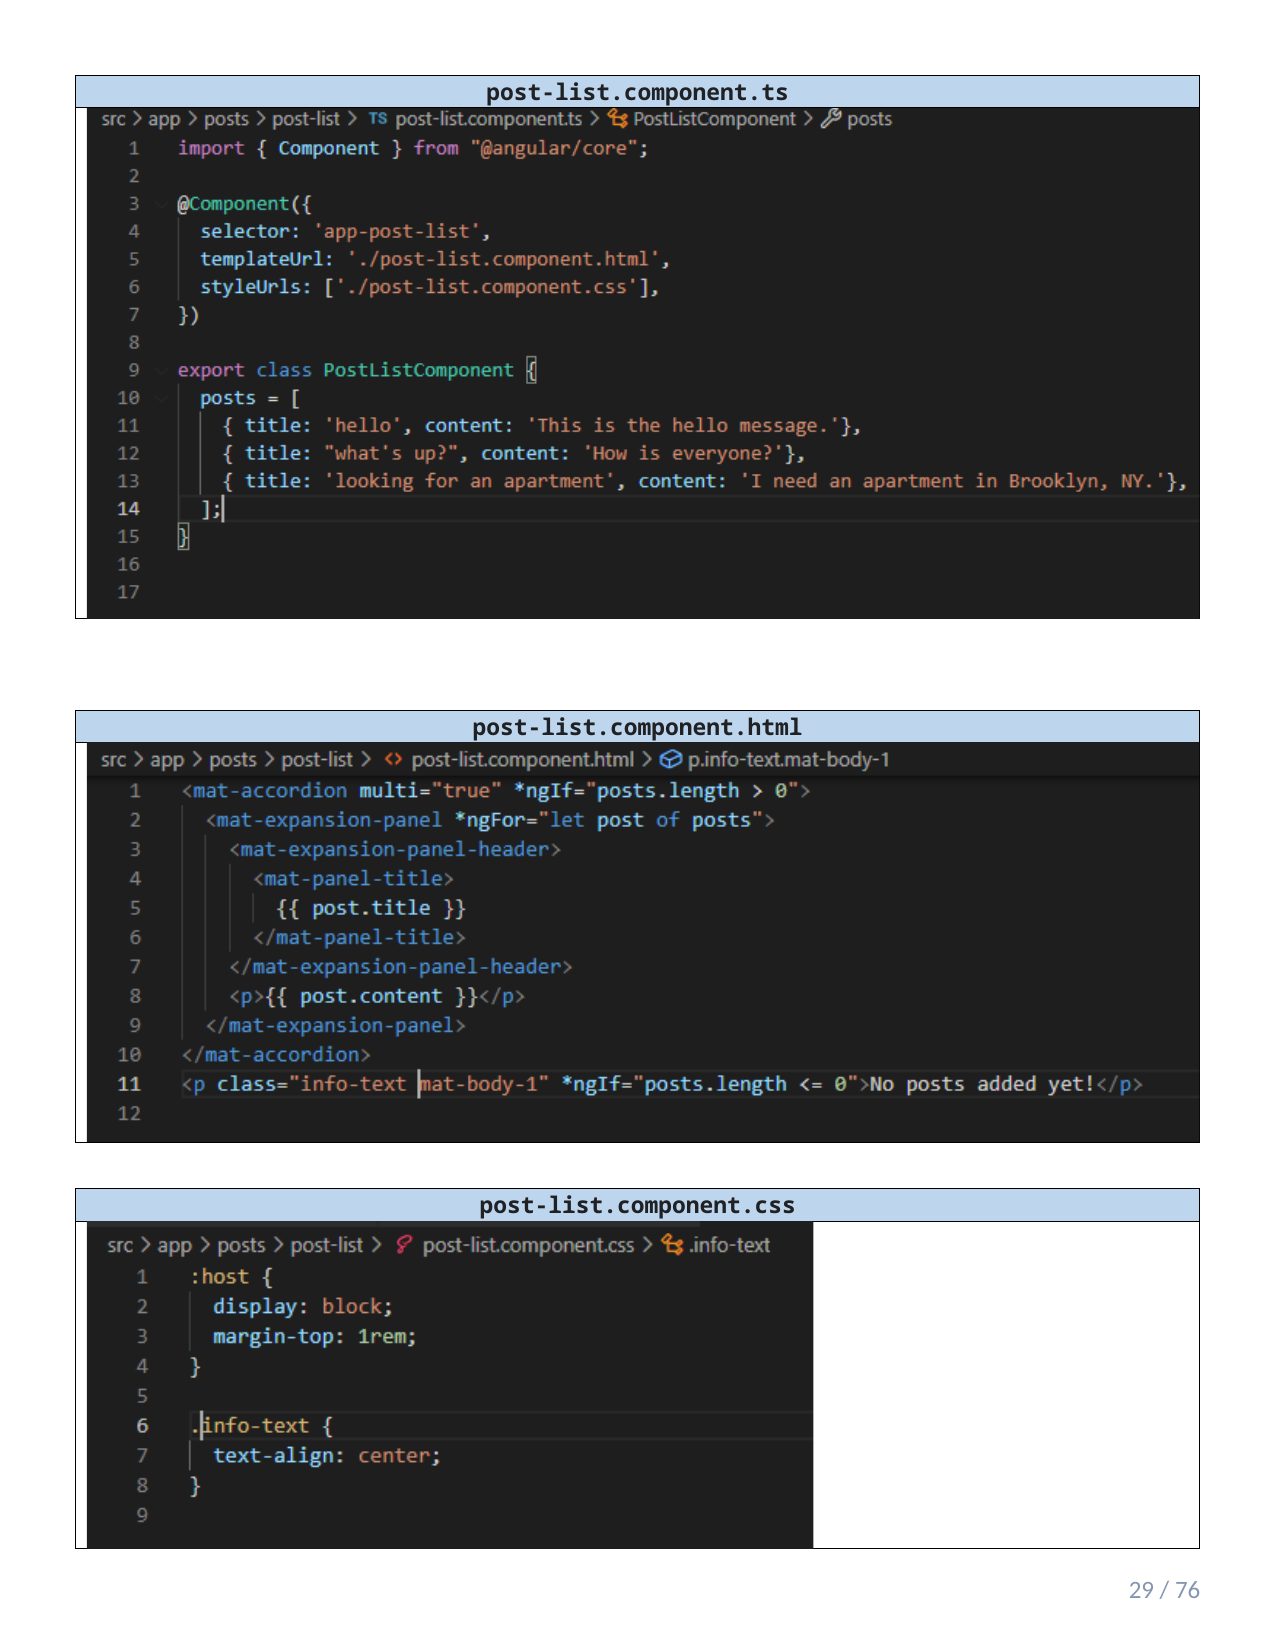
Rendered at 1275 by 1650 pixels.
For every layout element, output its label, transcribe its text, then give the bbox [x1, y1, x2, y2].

picture [86, 742, 1200, 1142]
table_header post-list.component.ts [76, 76, 1199, 107]
table_cell [76, 743, 86, 1142]
table_header post-list.component.html [76, 711, 1199, 742]
table_cell [76, 108, 86, 618]
table_cell [76, 1222, 86, 1548]
table_cell [814, 1222, 1199, 1548]
table_header post-list.component.css [76, 1189, 1199, 1221]
picture [86, 108, 1200, 619]
picture [86, 1221, 814, 1549]
